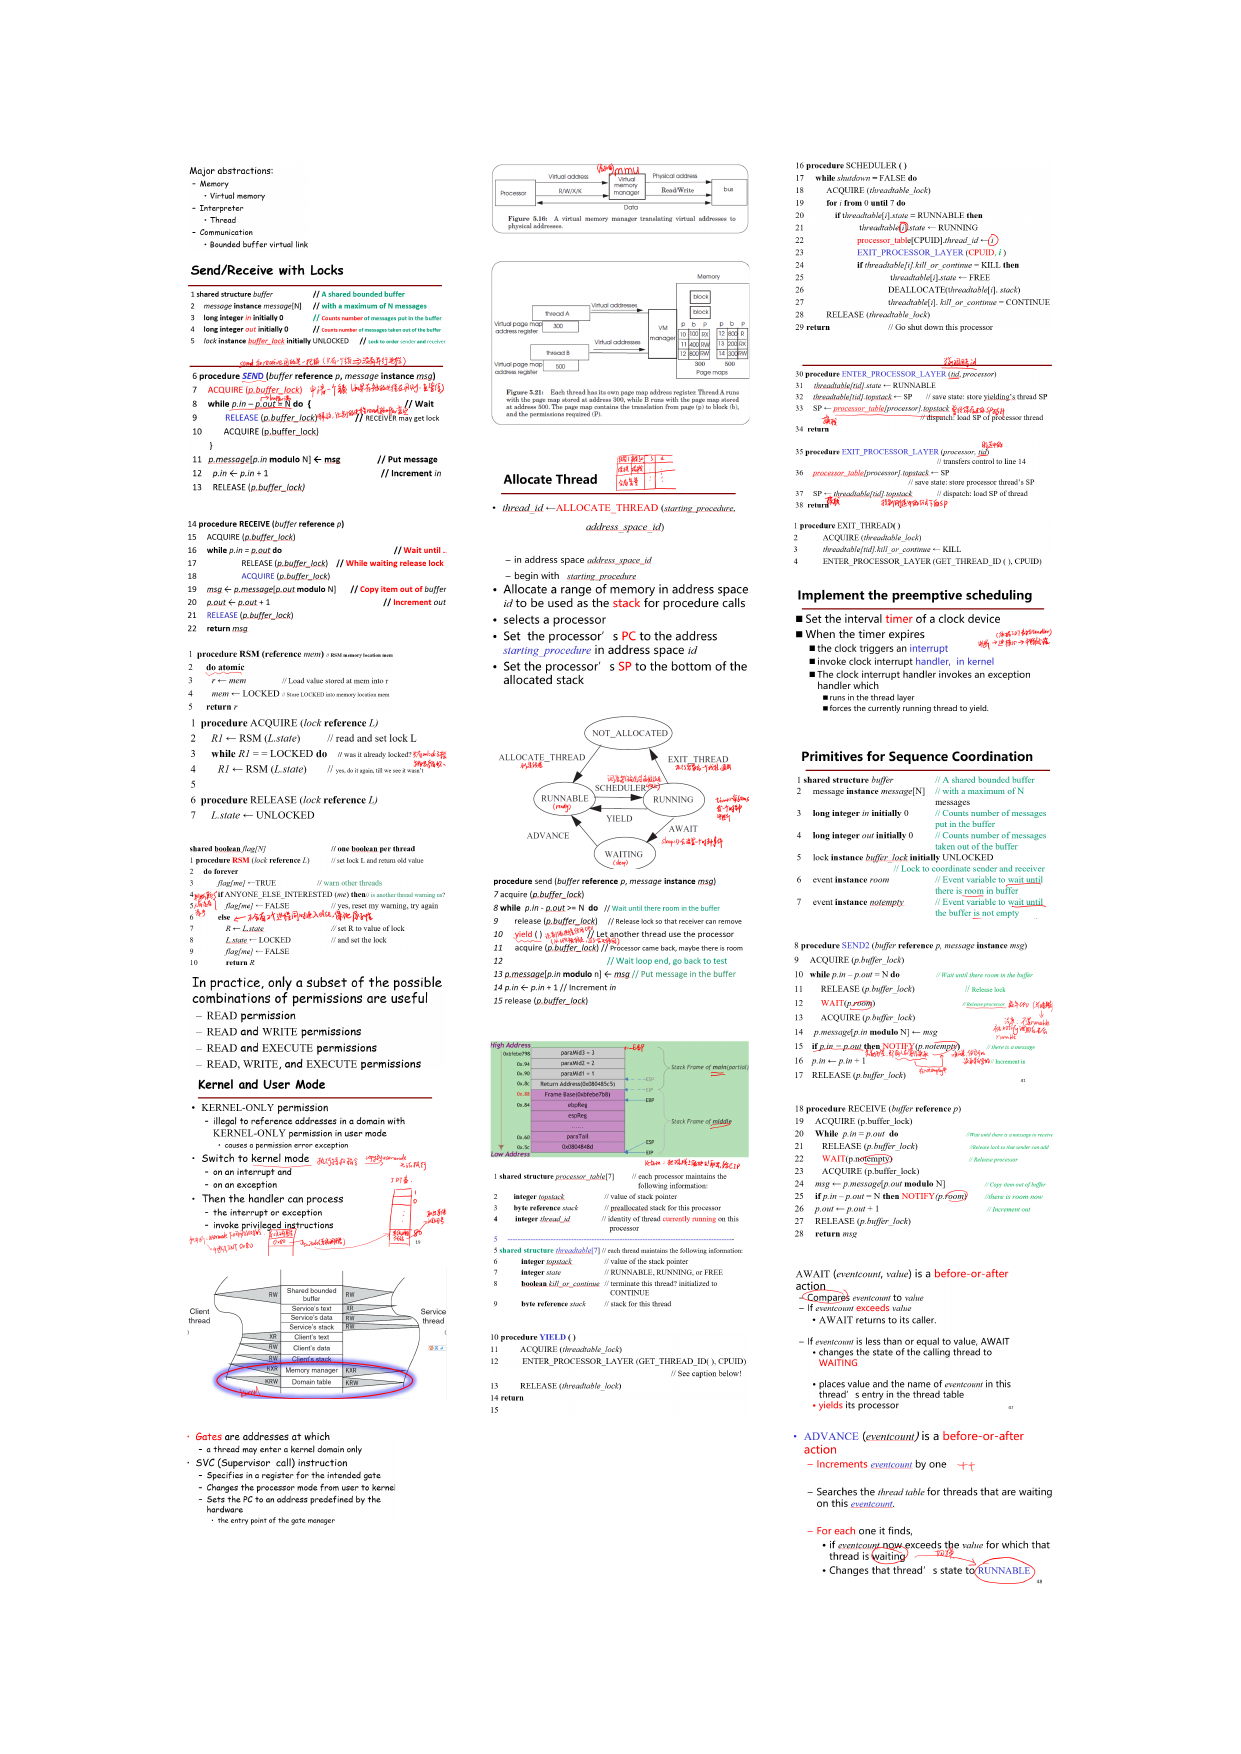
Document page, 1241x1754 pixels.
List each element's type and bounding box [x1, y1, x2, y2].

picture [187, 1267, 447, 1399]
picture [490, 1039, 750, 1307]
picture [793, 1267, 1020, 1415]
picture [187, 714, 447, 823]
picture [490, 584, 750, 686]
picture [490, 877, 750, 1008]
picture [793, 942, 1053, 1082]
picture [187, 259, 447, 347]
picture [490, 454, 736, 581]
picture [490, 1332, 750, 1417]
picture [187, 1429, 395, 1525]
picture [793, 1429, 1053, 1586]
picture [187, 357, 447, 497]
picture [187, 844, 447, 965]
picture [490, 259, 750, 425]
picture [187, 649, 393, 713]
picture [187, 519, 447, 633]
picture [793, 357, 1053, 508]
picture [490, 162, 750, 234]
picture [490, 714, 750, 869]
picture [187, 162, 311, 250]
picture [793, 162, 1053, 332]
picture [793, 584, 1053, 716]
picture [793, 1104, 1053, 1238]
picture [187, 1072, 447, 1256]
picture [187, 974, 447, 1070]
picture [793, 519, 1053, 566]
picture [793, 747, 1053, 919]
